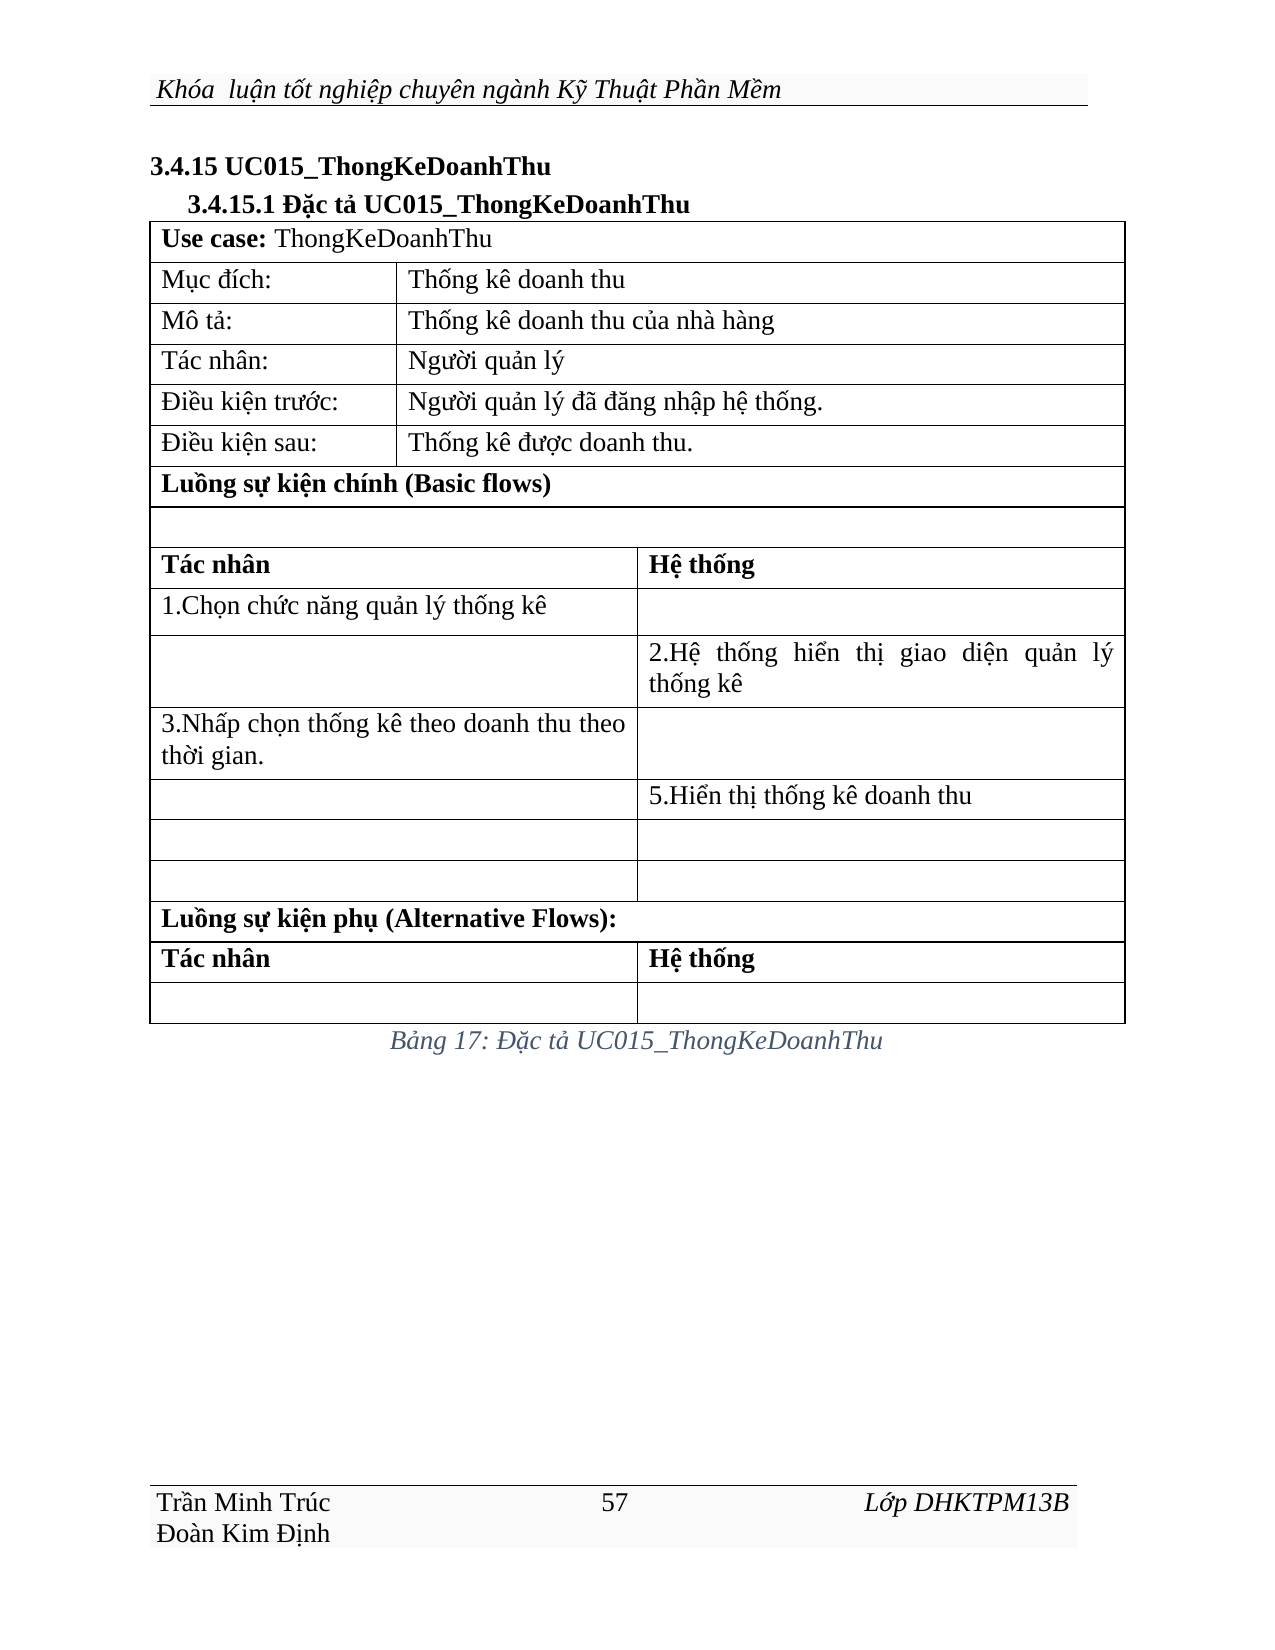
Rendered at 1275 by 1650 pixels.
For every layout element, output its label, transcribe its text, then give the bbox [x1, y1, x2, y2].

table_cell Thống kê doanh thu [397, 263, 1124, 303]
table_cell Hệ thống [638, 943, 1124, 982]
table_cell Hệ thống [638, 548, 1124, 588]
table_cell 2.Hệ thống hiển thị giao diện quản lý thống kê [638, 636, 1124, 707]
table_cell Tác nhân: [151, 345, 396, 384]
table_cell Mô tả: [151, 304, 396, 343]
table_cell Luồng sự kiện chính (Basic flows) [151, 467, 1124, 506]
text Bảng 17: Đặc tả UC015_ThongKeDoanhThu [150, 1024, 1125, 1055]
table_cell 3.Nhấp chọn thống kê theo doanh thu theo thời gian. [151, 708, 637, 778]
table_cell 1.Chọn chức năng quản lý thống kê [151, 589, 637, 635]
table_cell [638, 820, 1124, 860]
table_cell Thống kê được doanh thu. [397, 426, 1124, 466]
subtitle 3.4.15.1 Đặc tả UC015_ThongKeDoanhThu [187, 188, 1125, 219]
table_cell [151, 861, 637, 901]
table_cell Luồng sự kiện phụ (Alternative Flows): [151, 902, 1124, 941]
table_cell [638, 983, 1124, 1023]
table_cell [151, 780, 637, 819]
table_cell [151, 636, 637, 707]
table_cell Tác nhân [151, 943, 637, 982]
table_cell [151, 820, 637, 860]
table_cell [638, 708, 1124, 778]
table_cell Thống kê doanh thu của nhà hàng [397, 304, 1124, 343]
table_cell Điều kiện trước: [151, 385, 396, 425]
table_cell Người quản lý [397, 345, 1124, 384]
subtitle 3.4.15 UC015_ThongKeDoanhThu [150, 150, 1125, 181]
table_cell Mục đích: [151, 263, 396, 303]
table_cell [151, 508, 1124, 547]
table_cell Điều kiện sau: [151, 426, 396, 466]
table_cell 5.Hiển thị thống kê doanh thu [638, 780, 1124, 819]
table_cell Tác nhân [151, 548, 637, 588]
table_cell Người quản lý đã đăng nhập hệ thống. [397, 385, 1124, 425]
table_cell [638, 589, 1124, 635]
table_cell [638, 861, 1124, 901]
table_header Use case: ThongKeDoanhThu [151, 222, 1124, 262]
table_cell [151, 983, 637, 1023]
